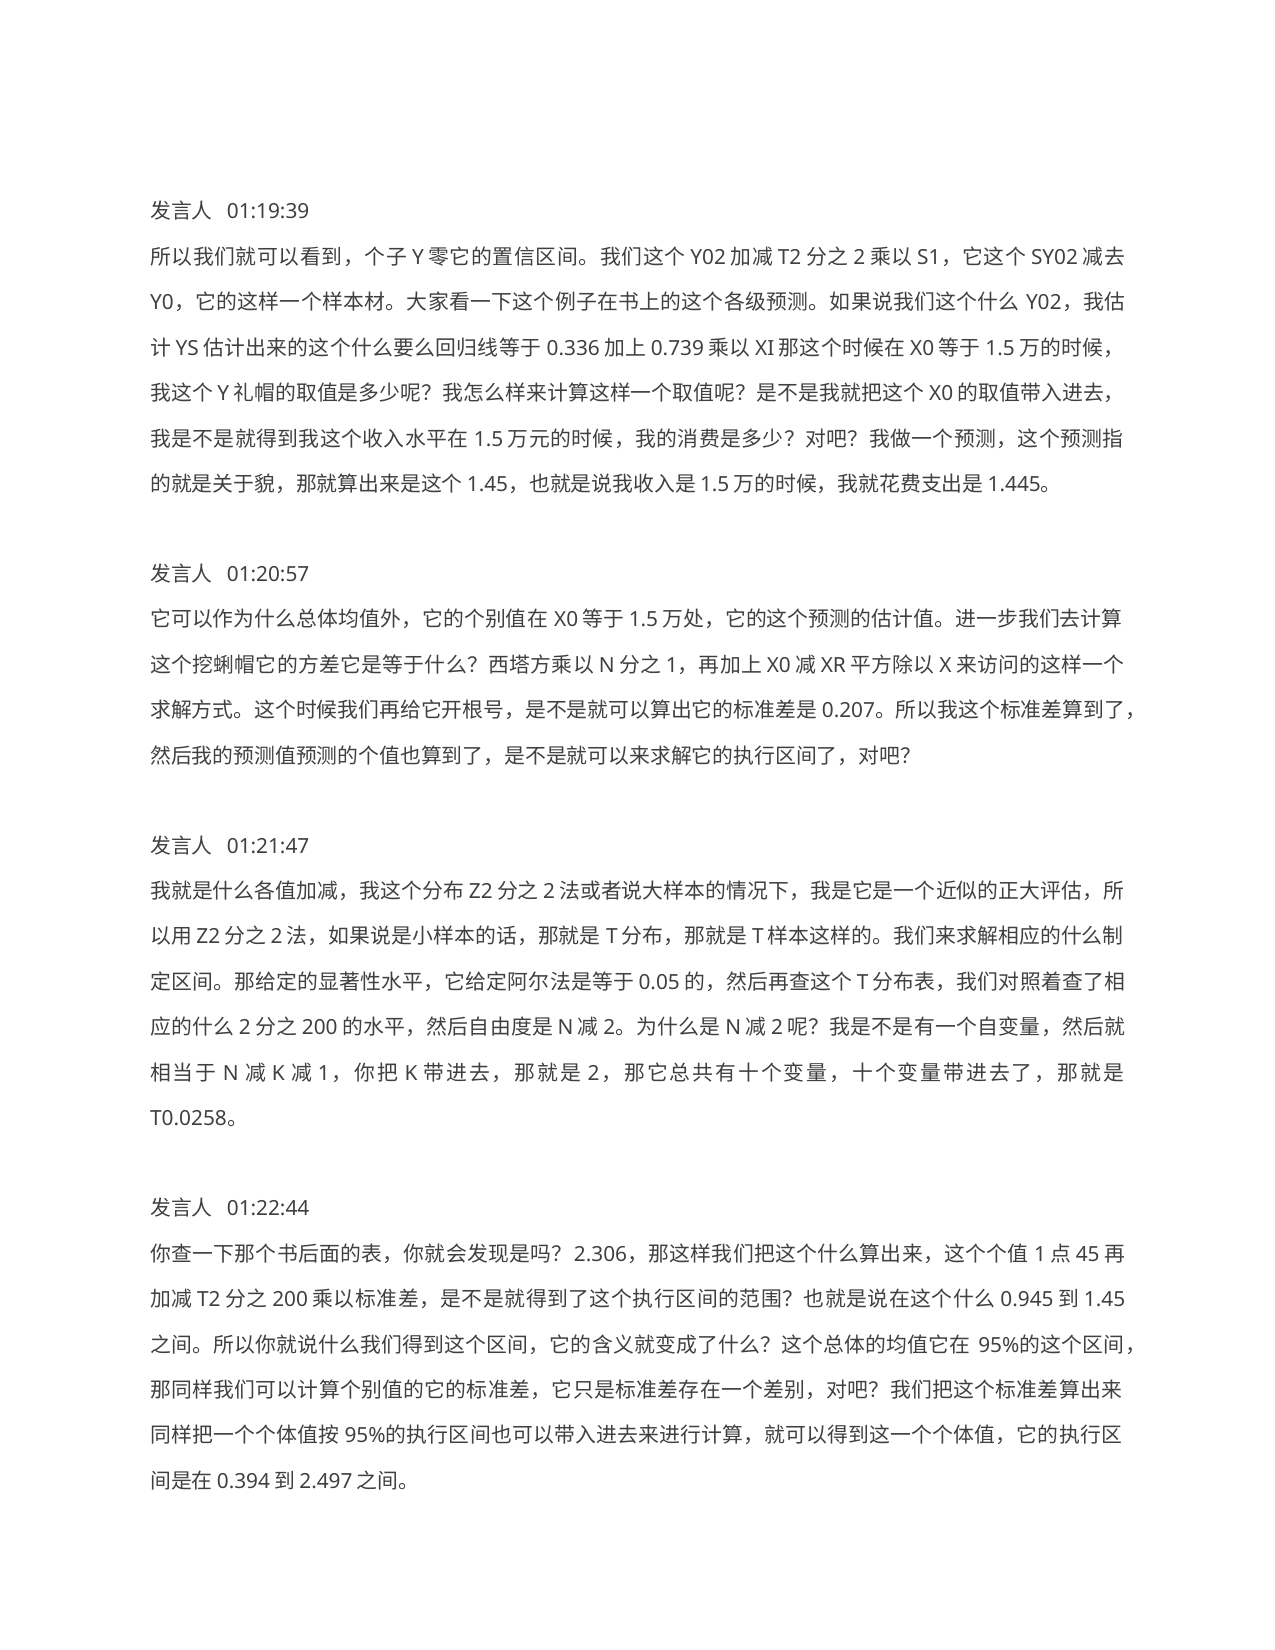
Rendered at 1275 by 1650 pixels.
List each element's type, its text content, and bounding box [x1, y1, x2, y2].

text 你查一下那个书后面的表，你就会发现是吗？2.306，那这样我们把这个什么算出来，这个个值1点45再加减T2分之200乘以标准差，是不是就得到了这个执行区间的范围？也就是说在这个什么0.945到1.45之间。所以你就说什么我们得到这个区间，它的含义就变成了什么？这个总体的均值它在95%的这个区间，那同样我们可以计算个别值的它的标准差，它只是标准差存在一个差别，对吧？我们把这个标准差算出来，同样把一个个体值按95%的执行区间也可以带入进去来进行计算，就可以得到这一个个体值，它的执行区间是在0.394到2.497之间。 [150, 1237, 1125, 1494]
text 发言人 01:20:57 [150, 557, 1125, 588]
text 它可以作为什么总体均值外，它的个别值在X0等于1.5万处，它的这个预测的估计值。进一步我们去计算这个挖蜊帽它的方差它是等于什么？西塔方乘以N分之1，再加上X0减XR平方除以X来访问的这样一个求解方式。这个时候我们再给它开根号，是不是就可以算出它的标准差是0.207。所以我这个标准差算到了，然后我的预测值预测的个值也算到了，是不是就可以来求解它的执行区间了，对吧？ [150, 603, 1125, 769]
text 发言人 01:22:44 [150, 1192, 1125, 1222]
text 所以我们就可以看到，个子Y零它的置信区间。我们这个Y02加减T2分之2乘以S1，它这个SY02减去Y0，它的这样一个样本材。大家看一下这个例子在书上的这个各级预测。如果说我们这个什么Y02，我估计YS估计出来的这个什么要么回归线等于0.336加上0.739乘以XI那这个时候在X0等于1.5万的时候，我这个Y礼帽的取值是多少呢？我怎么样来计算这样一个取值呢？是不是我就把这个X0的取值带入进去，我是不是就得到我这个收入水平在1.5万元的时候，我的消费是多少？对吧？我做一个预测，这个预测指的就是关于貌，那就算出来是这个1.45，也就是说我收入是1.5万的时候，我就花费支出是1.445。 [150, 240, 1125, 497]
text 我就是什么各值加减，我这个分布Z2分之2法或者说大样本的情况下，我是它是一个近似的正大评估，所以用Z2分之2法，如果说是小样本的话，那就是T分布，那就是T样本这样的。我们来求解相应的什么制定区间。那给定的显著性水平，它给定阿尔法是等于0.05的，然后再查这个T分布表，我们对照着查了相应的什么2分之200的水平，然后自由度是N减2。为什么是N减2呢？我是不是有一个自变量，然后就相当于N减K减1，你把K带进去，那就是2，那它总共有十个变量，十个变量带进去了，那就是T0.0258。 [150, 874, 1125, 1132]
text 发言人 01:21:47 [150, 829, 1125, 859]
text 发言人 01:19:39 [150, 195, 1125, 225]
